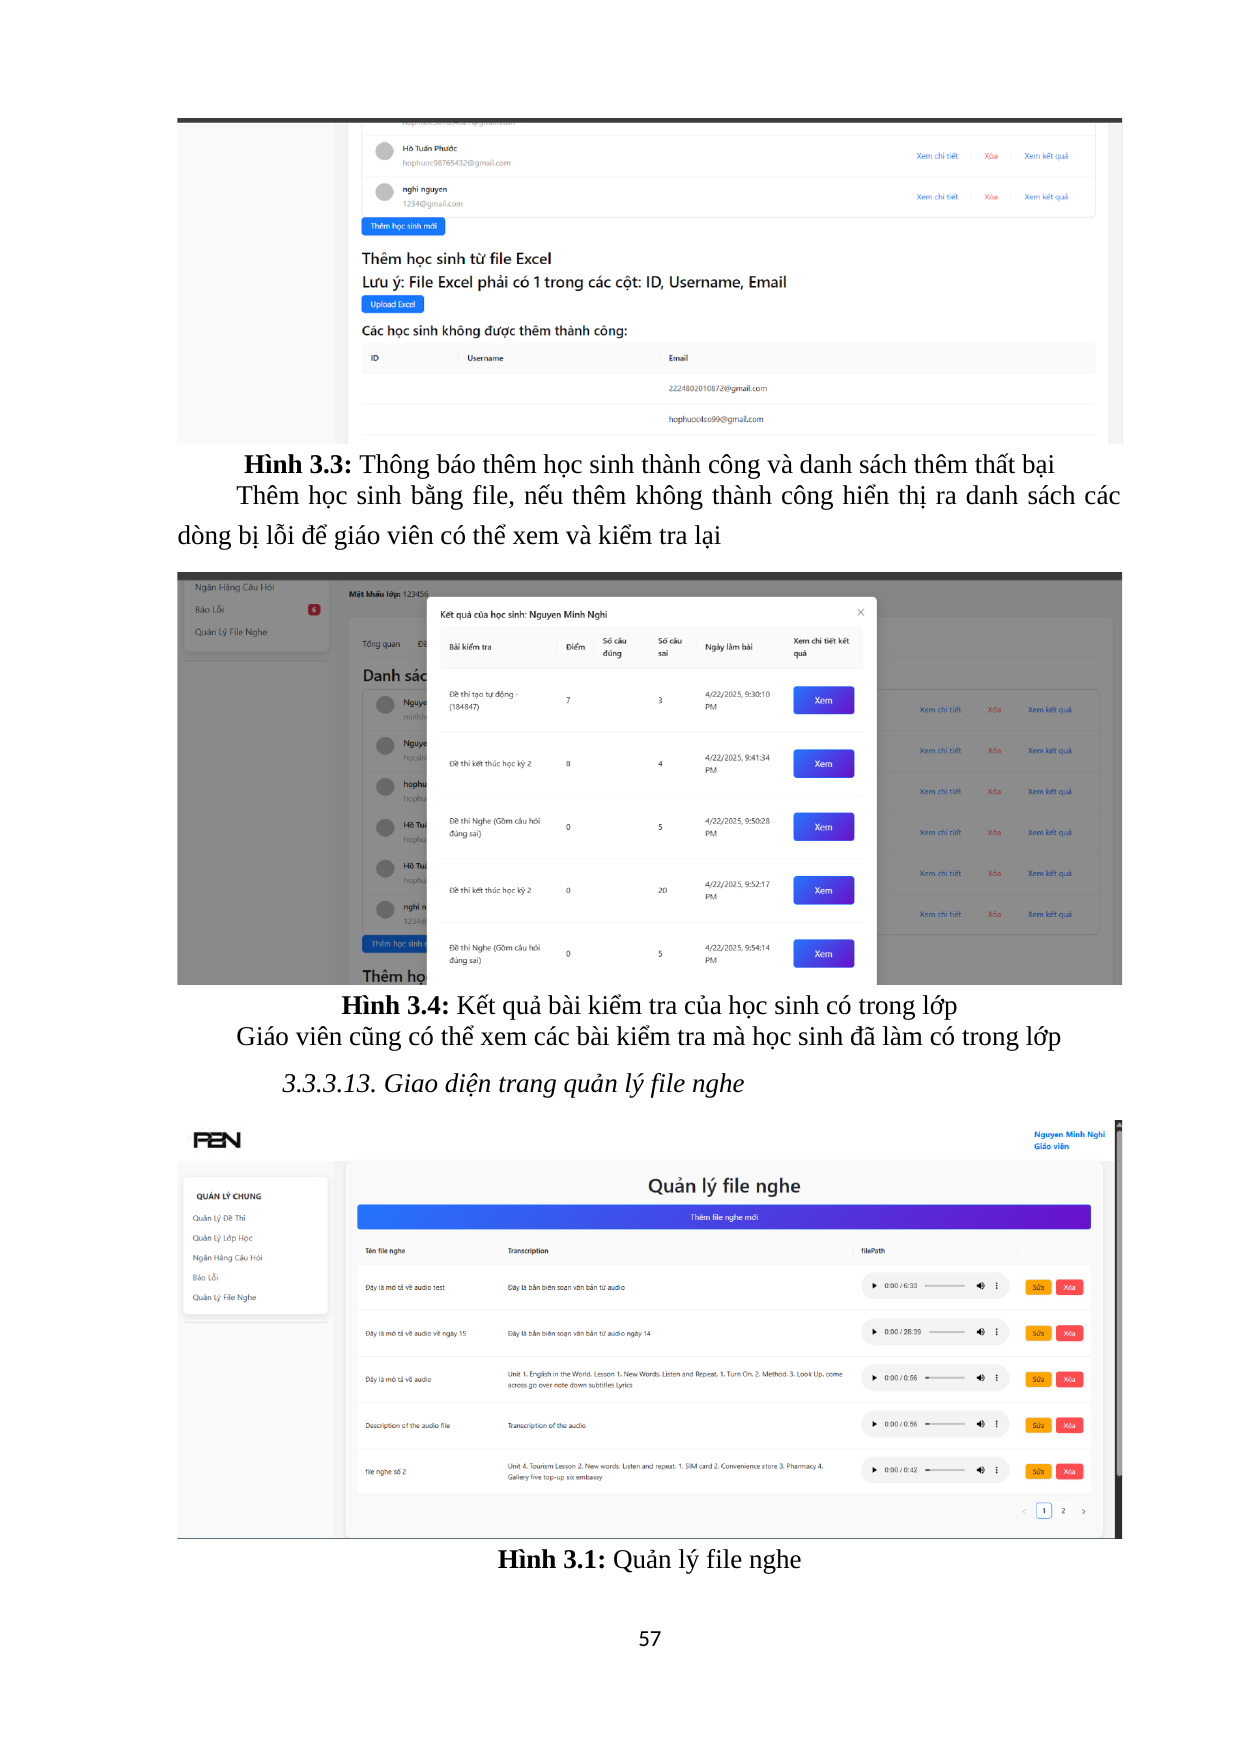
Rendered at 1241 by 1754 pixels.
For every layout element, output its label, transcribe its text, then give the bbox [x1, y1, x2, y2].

picture [177, 1120, 1123, 1539]
text Giáo viên cũng có thể xem các bài kiểm tra mà học sinh đã làm có trong lớp [177, 1020, 1122, 1052]
text Quản lý file nghe [177, 1543, 1122, 1574]
text Thêm học sinh bằng file, nếu thêm không thành công hiển thị ra danh sách các dòng bị lỗi để giáo viên có thể xem và kiểm tra lại [177, 479, 1122, 550]
text Thông báo thêm học sinh thành công và danh sách thêm thất bại [177, 448, 1122, 479]
picture [177, 572, 1123, 985]
text Kết quả bài kiểm tra của học sinh có trong lớp [177, 989, 1122, 1020]
picture [177, 118, 1123, 444]
text Giao diện trang quản lý file nghe [177, 1067, 1122, 1098]
